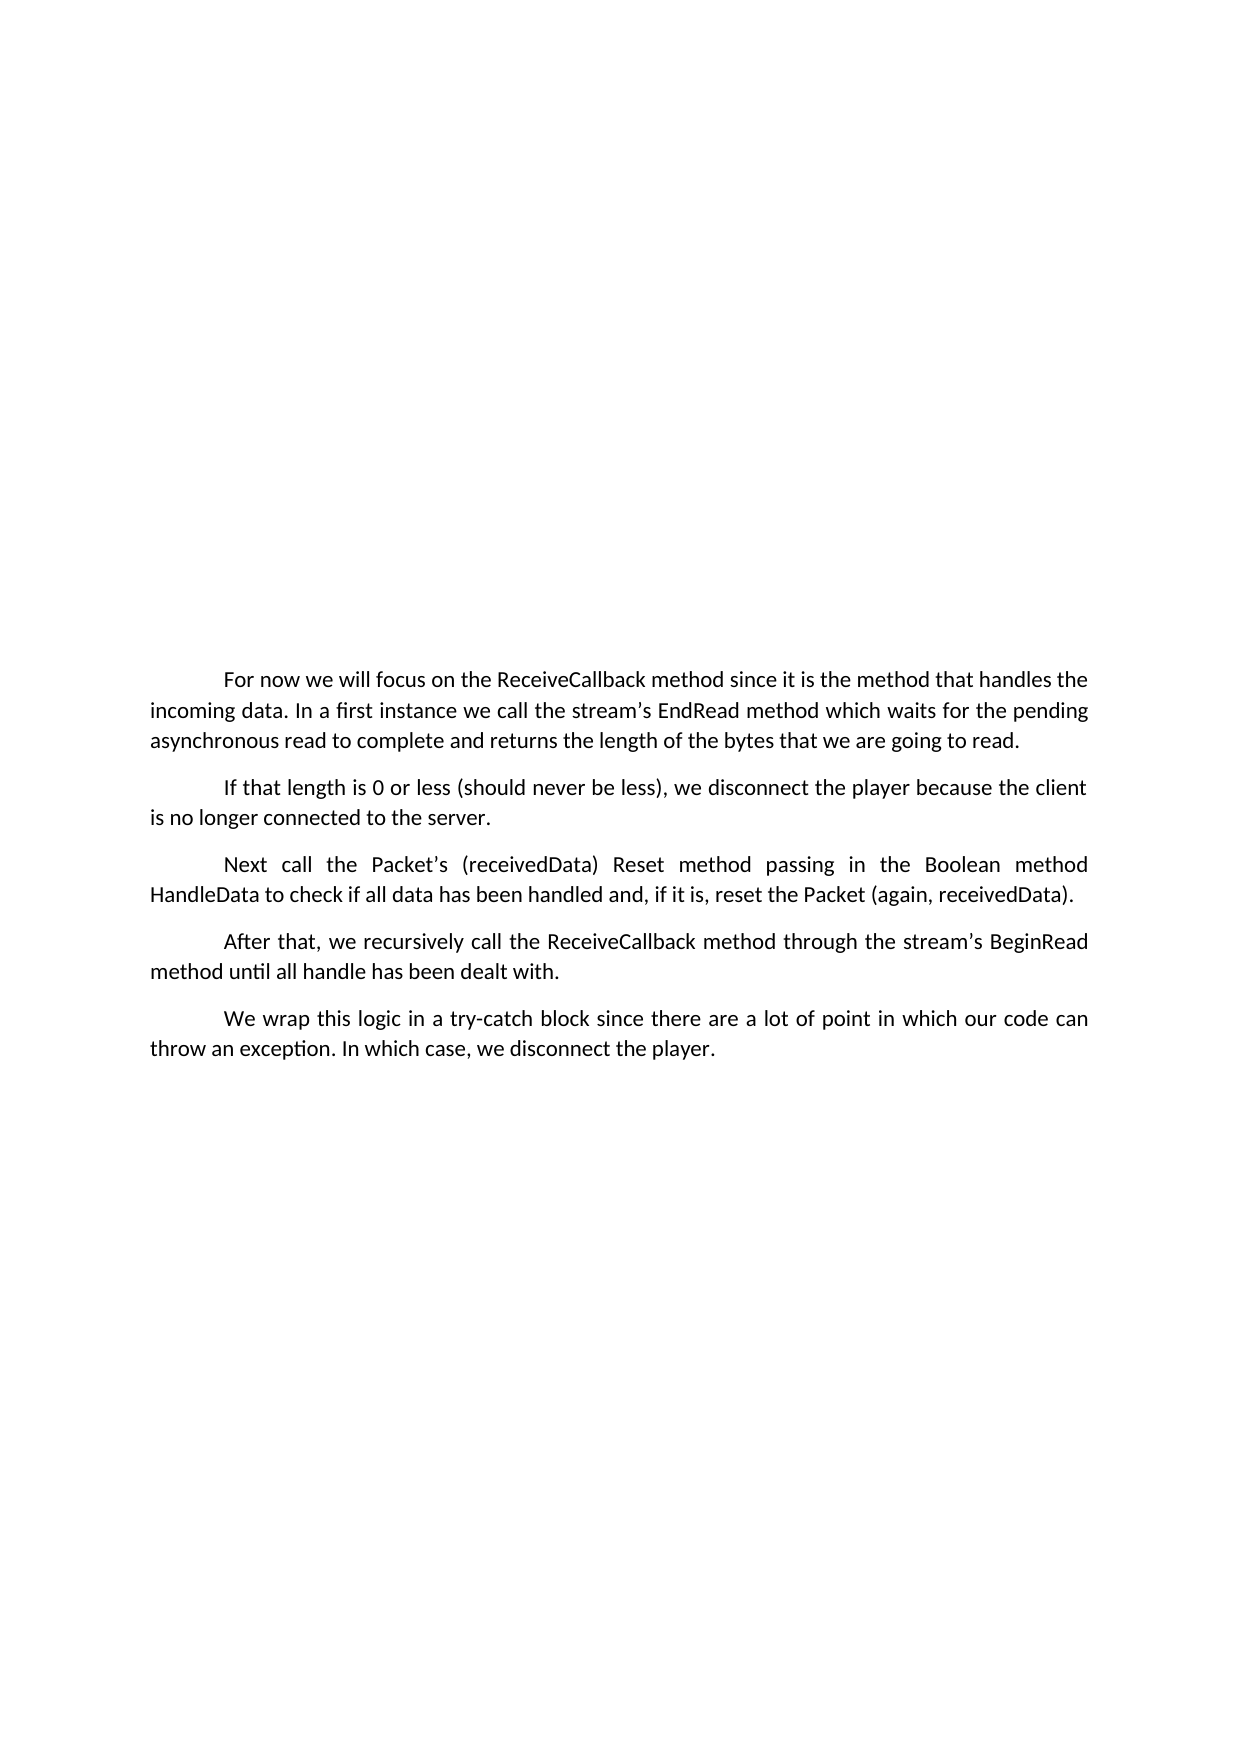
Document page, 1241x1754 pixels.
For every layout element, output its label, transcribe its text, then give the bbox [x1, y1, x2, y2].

text We wrap this logic in a try-catch block since there are a lot of point in which our code can throw an exception. In which case, we disconnect the player. [150, 1004, 1090, 1062]
text If that length is 0 or less (should never be less), we disconnect the player because the client is no longer connected to the server. [150, 773, 1090, 831]
text Next call the Packet’s (receivedData) Reset method passing in the Boolean method HandleData to check if all data has been handled and, if it is, reset the Packet (again, receivedData). [150, 850, 1090, 908]
text For now we will focus on the ReceiveCallback method since it is the method that handles the incoming data. In a first instance we call the stream’s EndRead method which waits for the pending asynchronous read to complete and returns the length of the bytes that we are going to read. [150, 666, 1090, 754]
text After that, we recursively call the ReceiveCallback method through the stream’s BeginRead method until all handle has been dealt with. [150, 927, 1090, 985]
